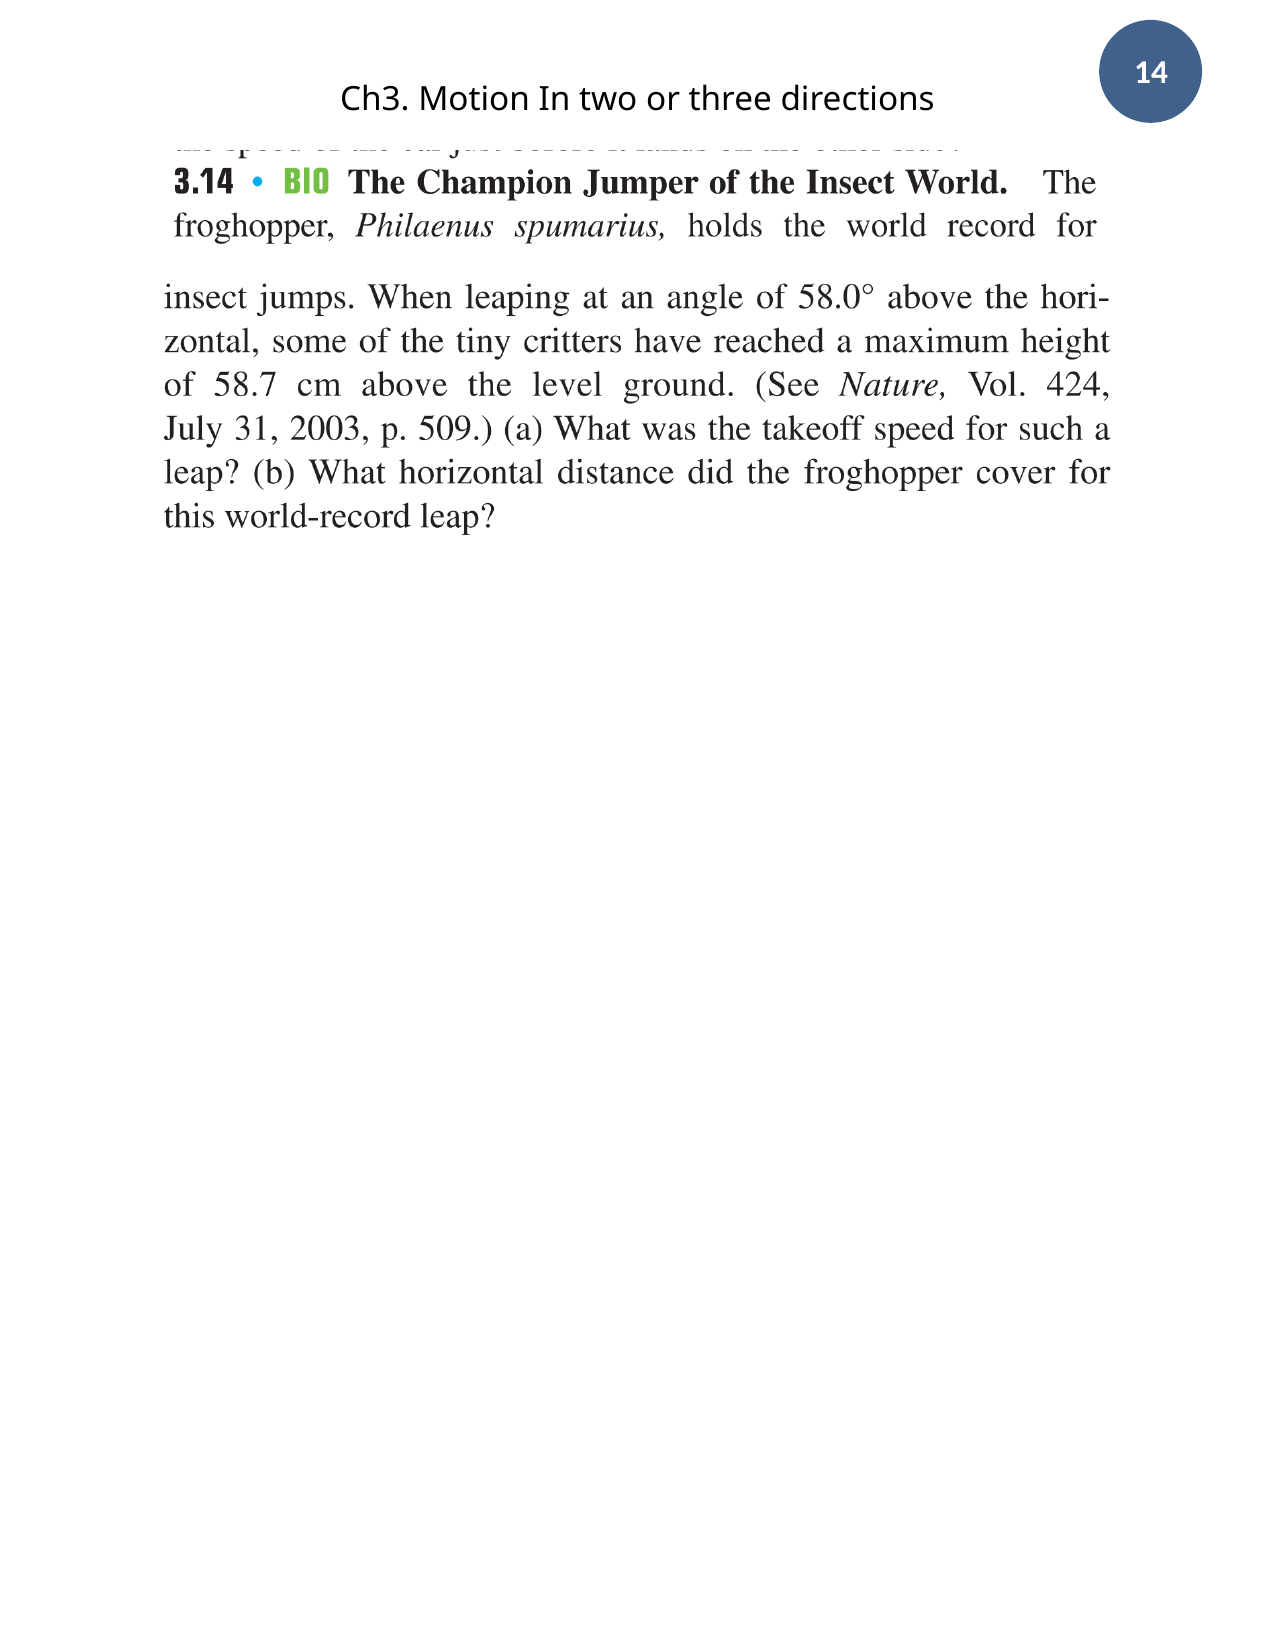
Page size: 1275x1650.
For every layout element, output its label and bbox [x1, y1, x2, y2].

picture [150, 150, 1125, 266]
picture [150, 267, 1125, 540]
